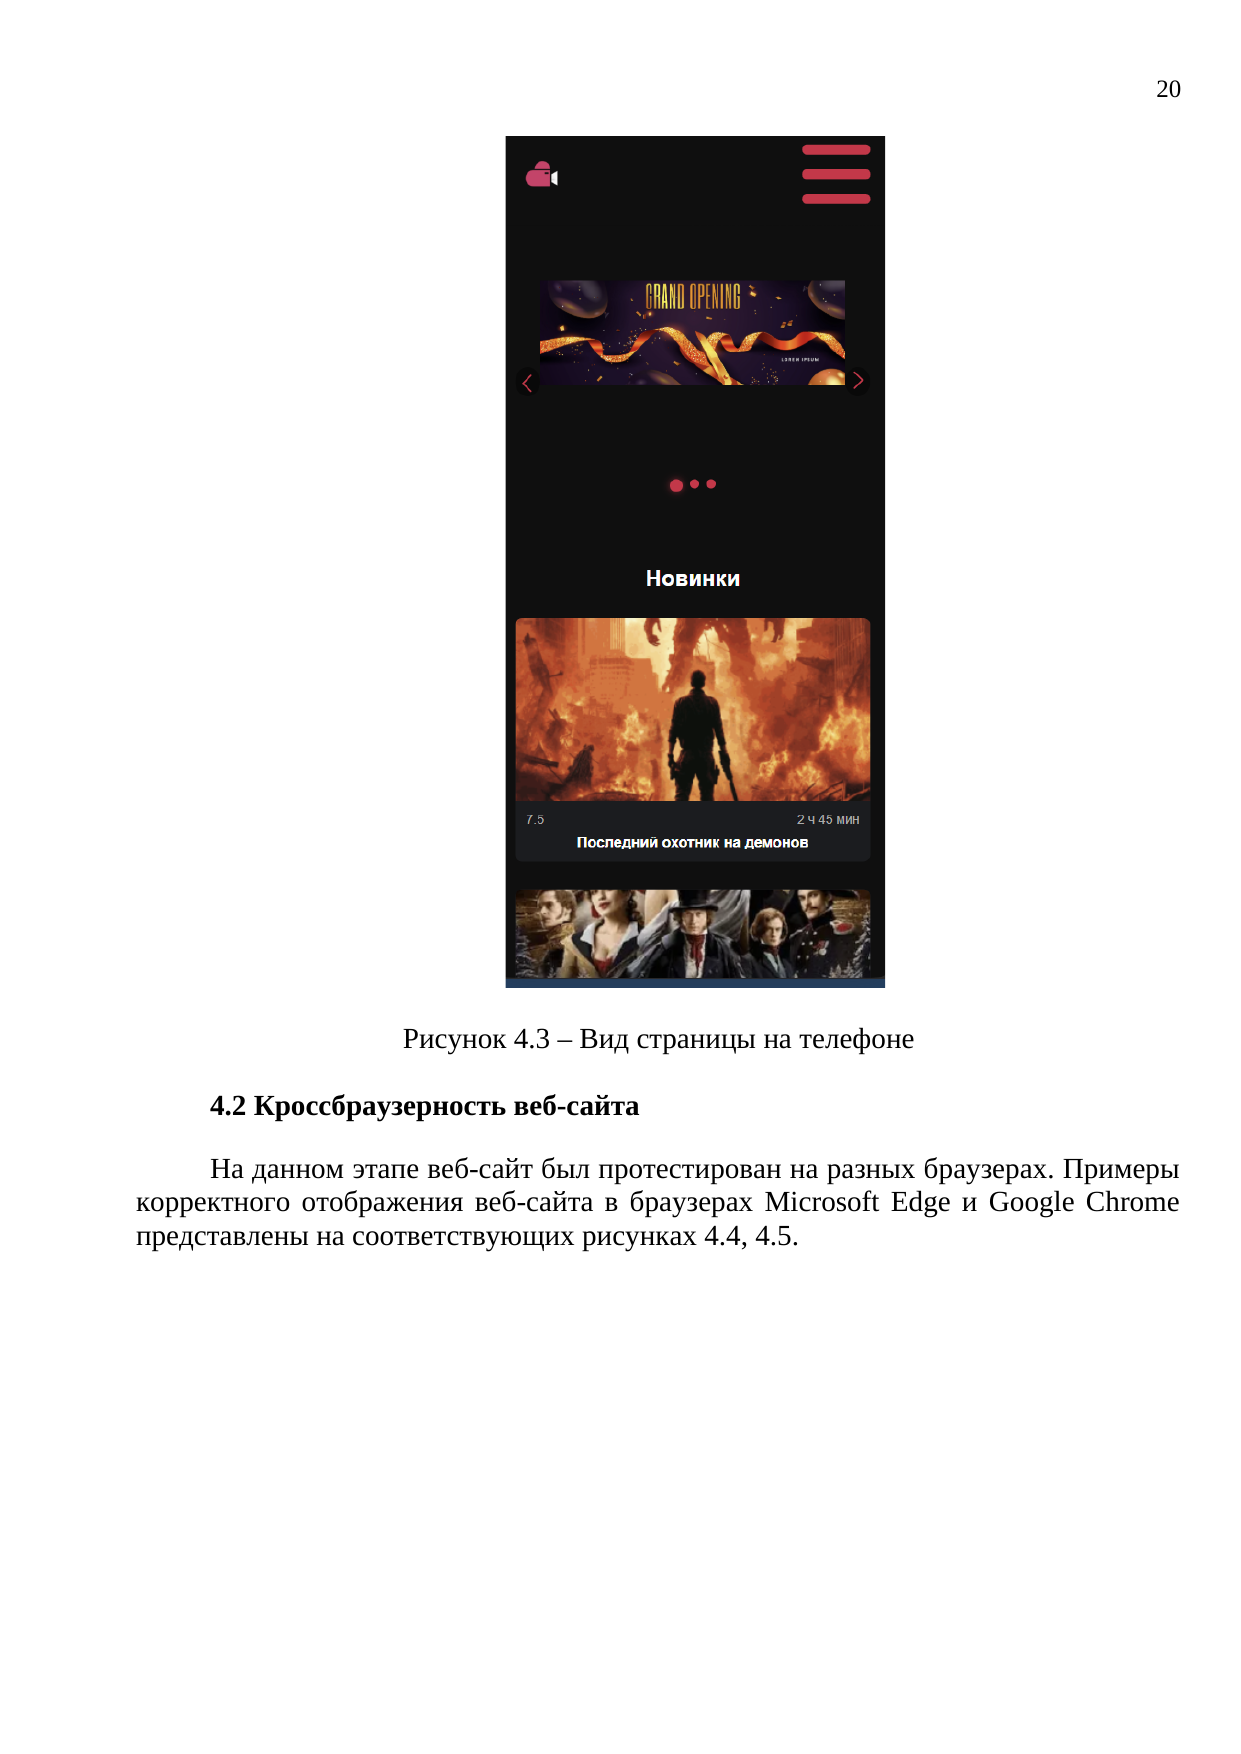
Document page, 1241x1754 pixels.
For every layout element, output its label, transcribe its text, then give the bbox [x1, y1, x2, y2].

picture [505, 136, 886, 988]
text На данном этапе веб-сайт был протестирован на разных браузерах. Примеры корректного отображения веб-сайта в браузерах Microsoft Edge и Google Chrome представлены на соответствующих рисунках 4.4, 4.5. [136, 1151, 1181, 1251]
text Рисунок 4.3 – Вид страницы на телефоне [136, 1021, 1181, 1055]
text 4.2 Кроссбраузерность веб-сайта [136, 1088, 1181, 1122]
